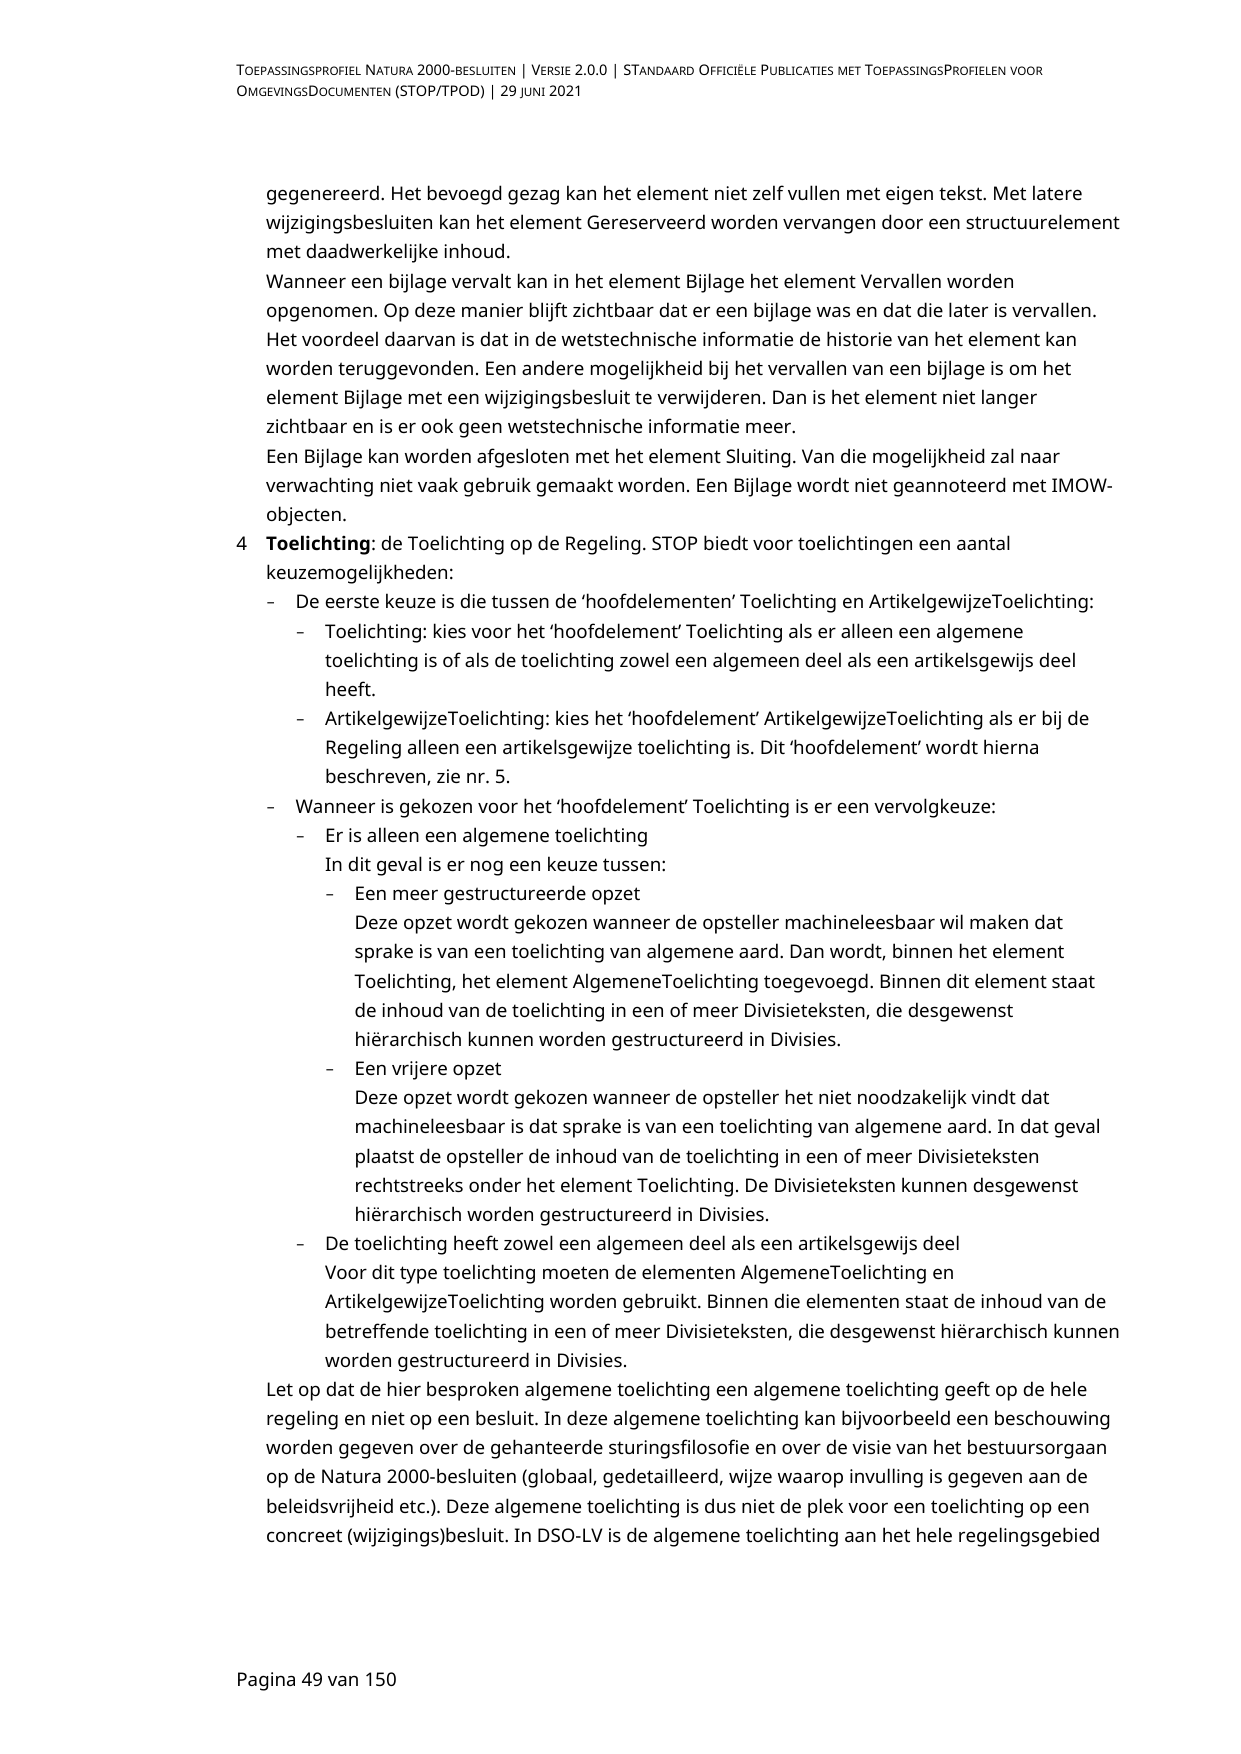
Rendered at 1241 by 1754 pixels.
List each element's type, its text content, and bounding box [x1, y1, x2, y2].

text Een vrijere opzet Deze opzet wordt gekozen wanneer de opsteller het niet noodzakelijk vindt dat machineleesbaar is dat sprake is van een toelichting van algemene aard. In dat geval plaatst de opsteller de inhoud van de toelichting in een of meer Divisieteksten rechtstreeks onder het element Toelichting. De Divisieteksten kunnen desgewenst hiërarchisch worden gestructureerd in Divisies. [325, 1052, 1122, 1227]
text Toelichting: de Toelichting op de Regeling. STOP biedt voor toelichtingen een aantal keuzemogelijkheden: [236, 527, 1122, 586]
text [236, 177, 1122, 527]
text ArtikelgewijzeToelichting: kies het ‘hoofdelement’ ArtikelgewijzeToelichting als er bij de Regeling alleen een artikelsgewijze toelichting is. Dit ‘hoofdelement’ wordt hierna beschreven, zie nr. 5. [295, 702, 1122, 790]
text Toelichting: kies voor het ‘hoofdelement’ Toelichting als er alleen een algemene toelichting is of als de toelichting zowel een algemeen deel als een artikelsgewijs deel heeft. [295, 615, 1122, 702]
text Wanneer is gekozen voor het ‘hoofdelement’ Toelichting is er een vervolgkeuze: [266, 790, 1122, 819]
text De eerste keuze is die tussen de ‘hoofdelementen’ Toelichting en ArtikelgewijzeToelichting: [266, 586, 1122, 615]
text Een meer gestructureerde opzet Deze opzet wordt gekozen wanneer de opsteller machineleesbaar wil maken dat sprake is van een toelichting van algemene aard. Dan wordt, binnen het element Toelichting, het element AlgemeneToelichting toegevoegd. Binnen dit element staat de inhoud van de toelichting in een of meer Divisieteksten, die desgewenst hiërarchisch kunnen worden gestructureerd in Divisies. [325, 877, 1122, 1052]
text Er is alleen een algemene toelichting In dit geval is er nog een keuze tussen: [295, 819, 1122, 877]
text De toelichting heeft zowel een algemeen deel als een artikelsgewijs deel Voor dit type toelichting moeten de elementen AlgemeneToelichting en ArtikelgewijzeToelichting worden gebruikt. Binnen die elementen staat de inhoud van de betreffende toelichting in een of meer Divisieteksten, die desgewenst hiërarchisch kunnen worden gestructureerd in Divisies. [295, 1227, 1122, 1373]
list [266, 1373, 1122, 1548]
